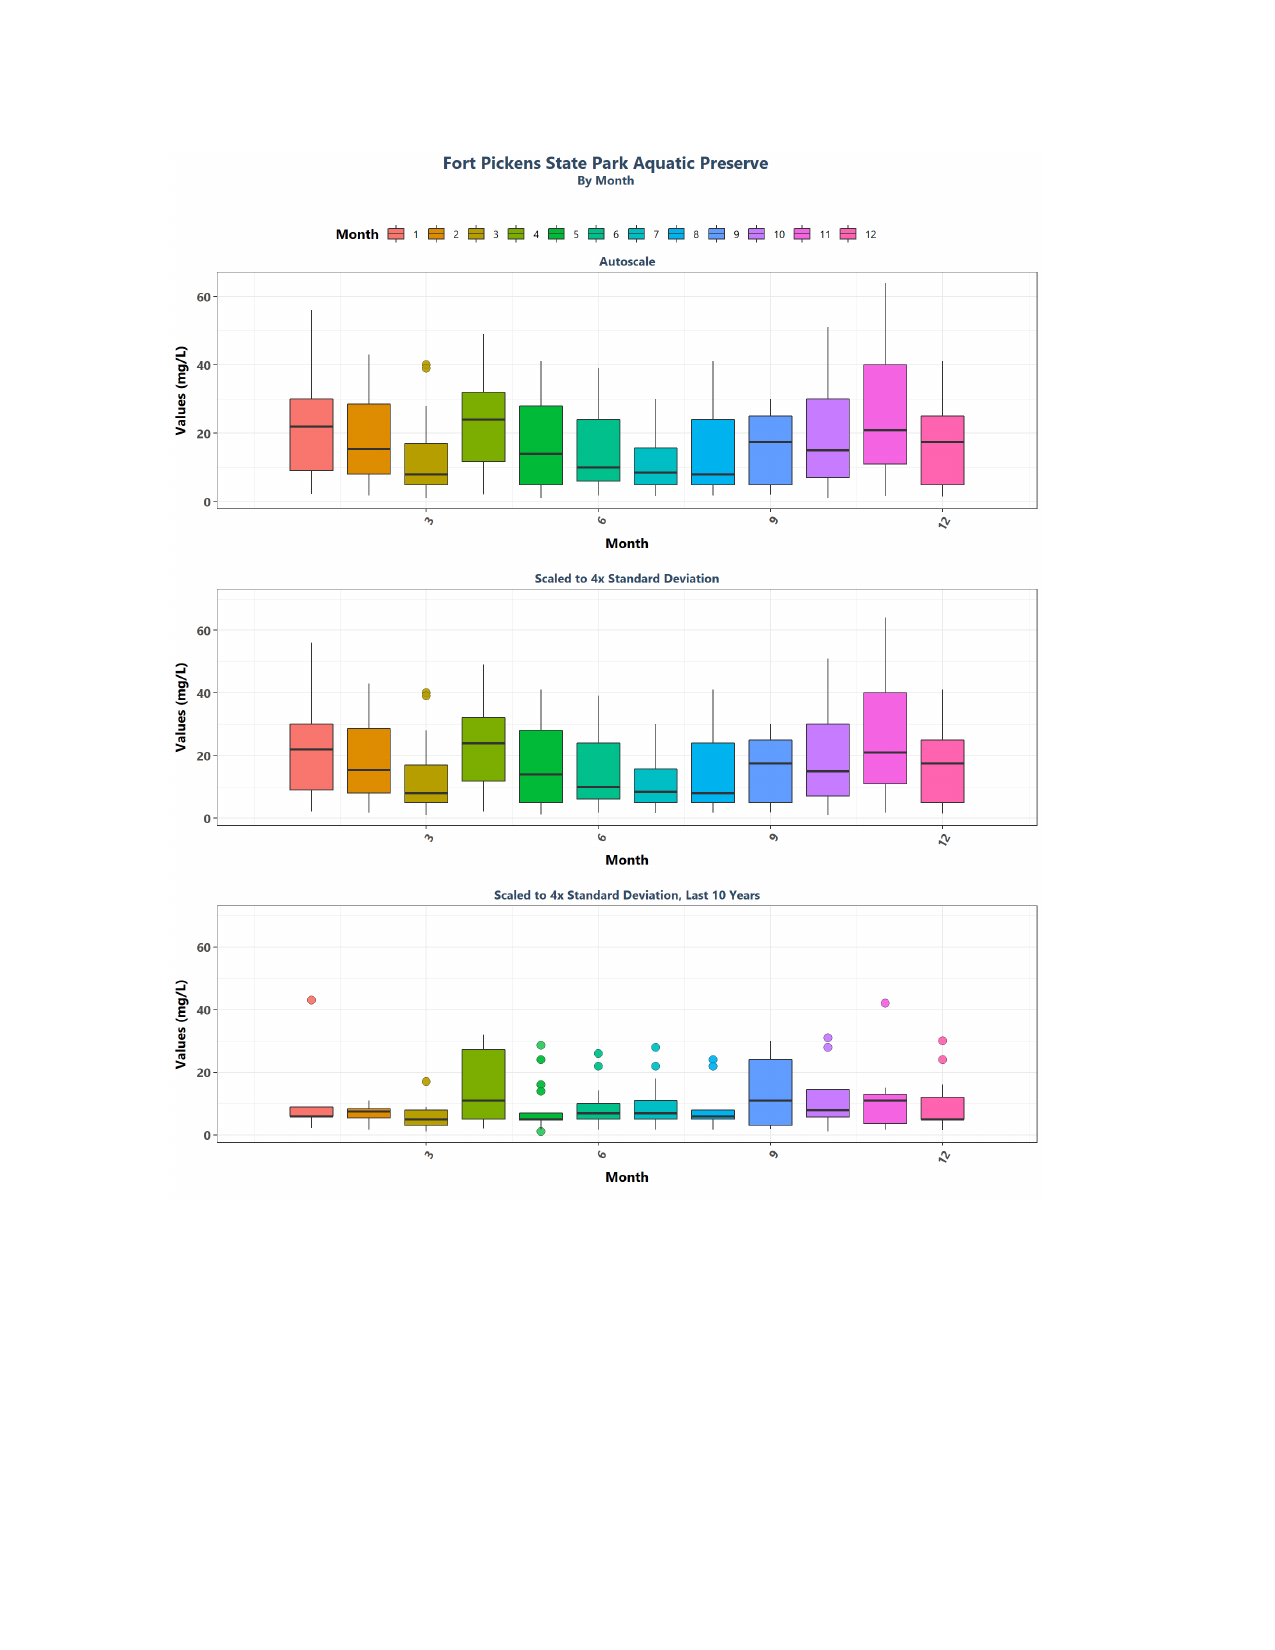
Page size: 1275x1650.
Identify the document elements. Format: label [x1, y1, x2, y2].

picture [168, 150, 1044, 1200]
